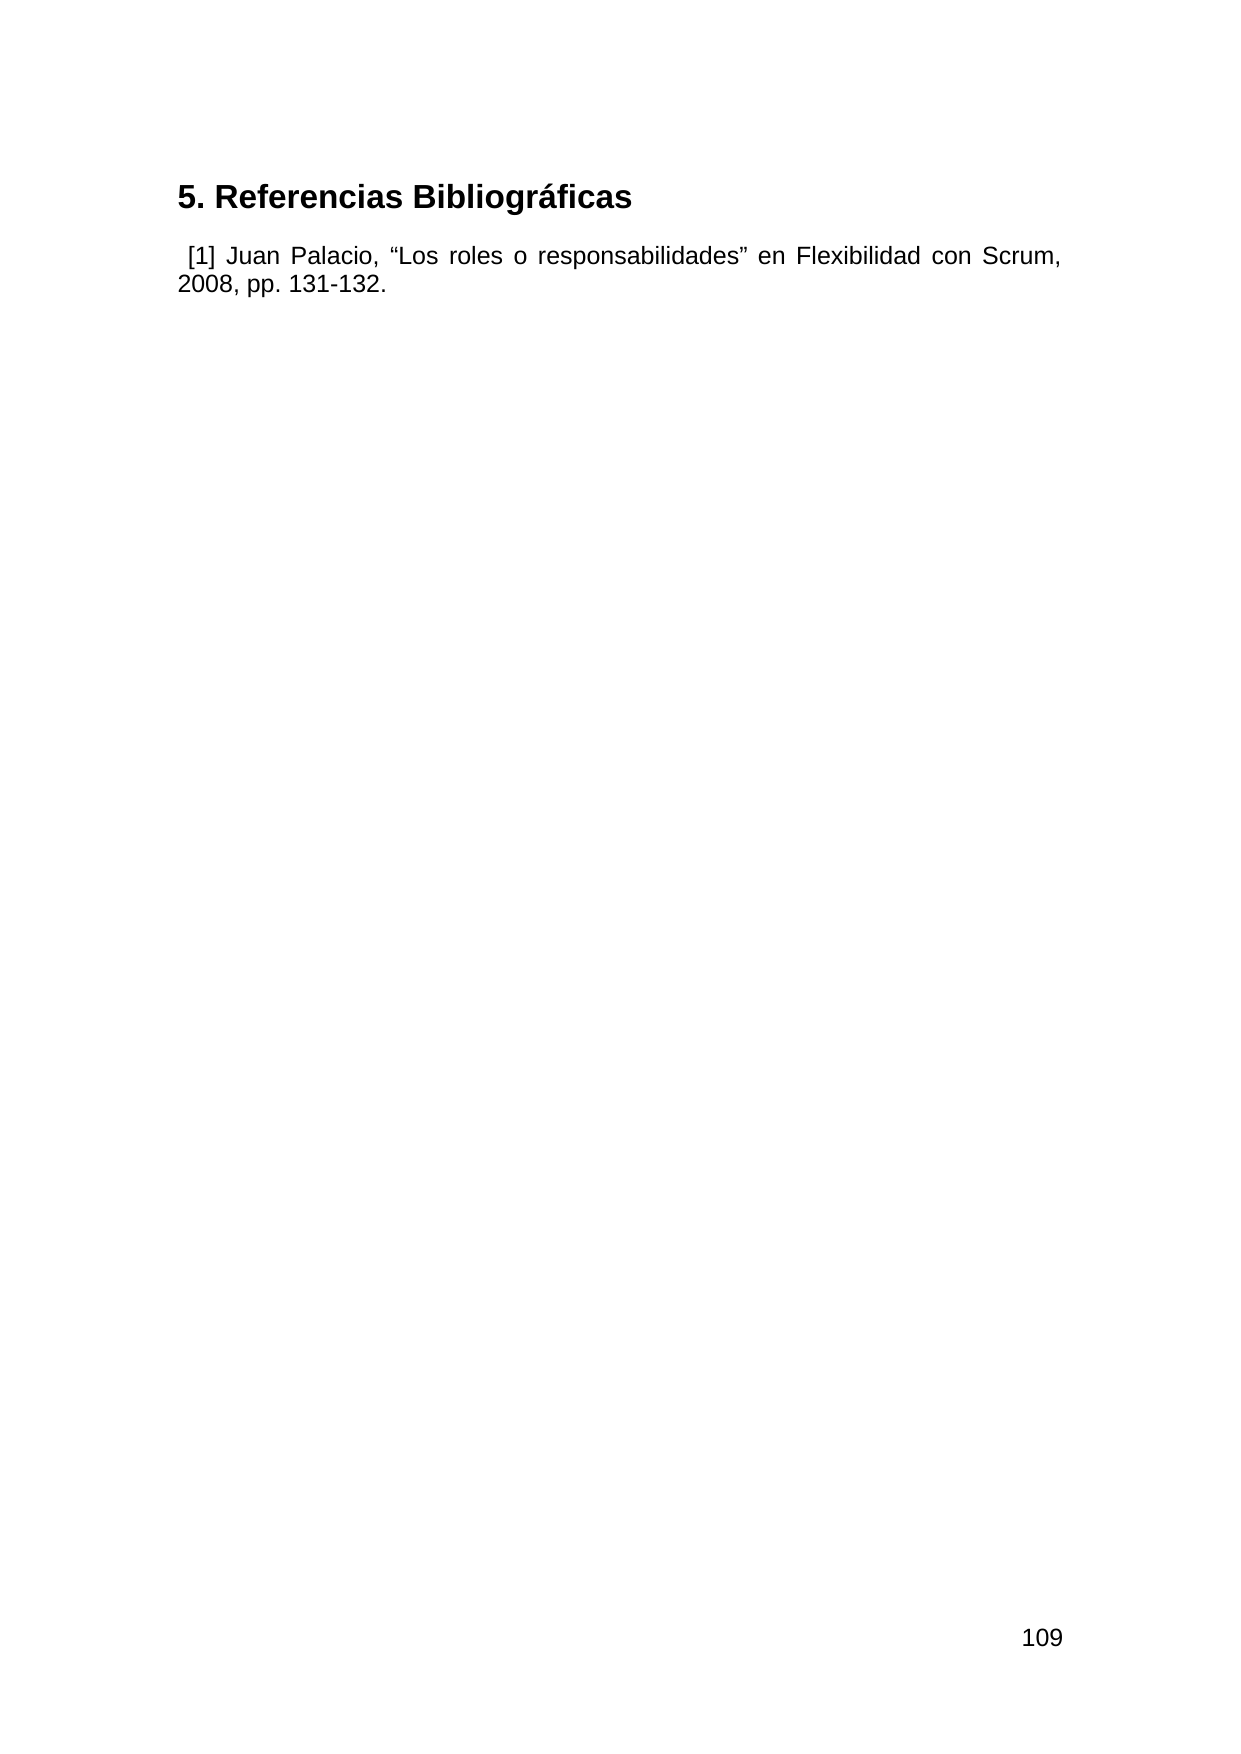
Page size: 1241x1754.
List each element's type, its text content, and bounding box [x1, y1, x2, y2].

text 5. Referencias Bibliográficas [177, 177, 1063, 216]
text [1] Juan Palacio, “Los roles o responsabilidades” en Flexibilidad con Scrum, 2008, pp. 131-132. [177, 241, 1063, 298]
